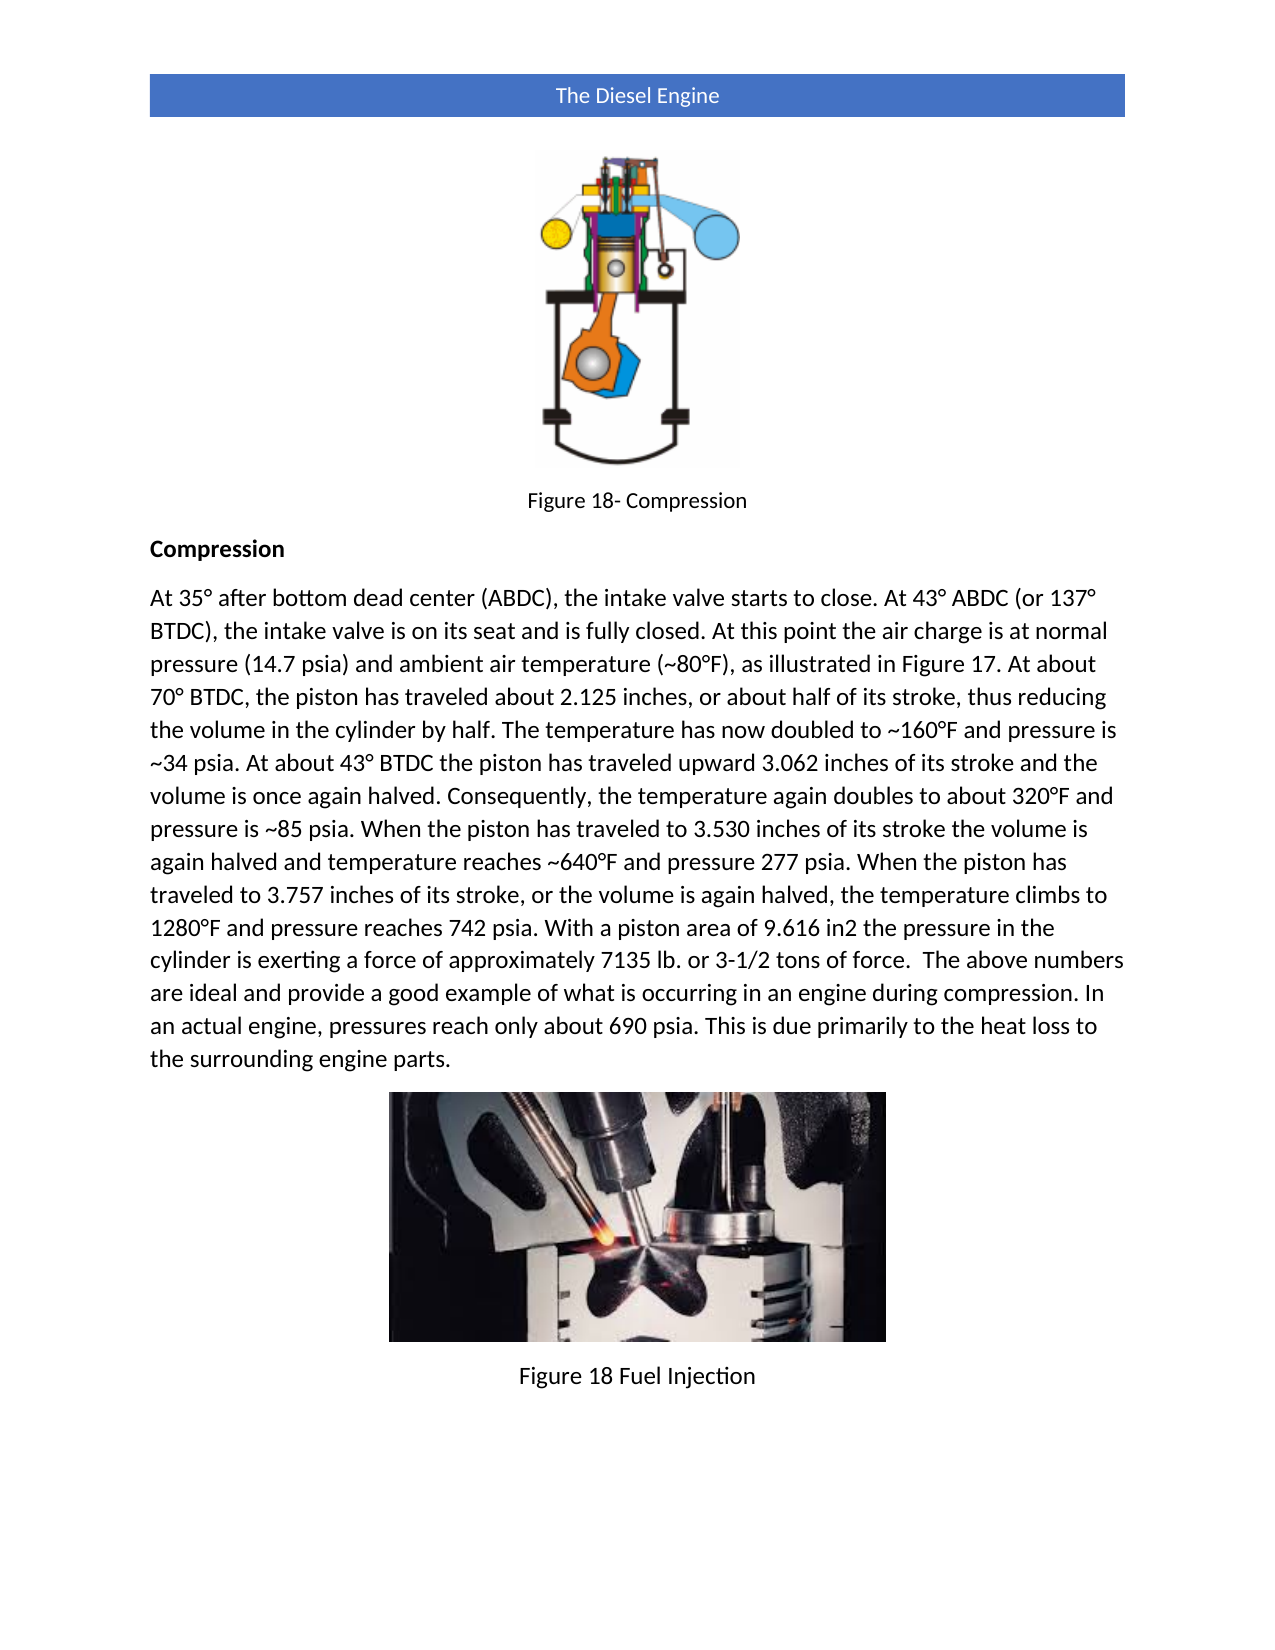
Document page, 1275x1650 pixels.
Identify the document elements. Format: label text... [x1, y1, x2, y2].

text Figure 18 Fuel Injection [150, 1360, 1125, 1391]
text Compression [150, 533, 1125, 563]
picture [389, 1092, 886, 1342]
text Figure 18- Compression [150, 486, 1125, 514]
text At 35° after bottom dead center (ABDC), the intake valve starts to close. At 43° ABDC (or 137° BTDC), the intake valve is on its seat and is fully closed. At this point the air charge is at normal pressure (14.7 psia) and ambient air temperature (~80°F), as illustrated in Figure 17. At about 70° BTDC, the piston has traveled about 2.125 inches, or about half of its stroke, thus reducing the volume in the cylinder by half. The temperature has now doubled to ~160°F and pressure is ~34 psia. At about 43° BTDC the piston has traveled upward 3.062 inches of its stroke and the volume is once again halved. Consequently, the temperature again doubles to about 320°F and pressure is ~85 psia. When the piston has traveled to 3.530 inches of its stroke the volume is again halved and temperature reaches ~640°F and pressure 277 psia. When the piston has traveled to 3.757 inches of its stroke, or the volume is again halved, the temperature climbs to 1280°F and pressure reaches 742 psia. With a piston area of 9.616 in2 the pressure in the cylinder is exerting a force of approximately 7135 lb. or 3-1/2 tons of force. The above numbers are ideal and provide a good example of what is occurring in an engine during compression. In an actual engine, pressures reach only about 690 psia. This is due primarily to the heat loss to the surrounding engine parts. [150, 582, 1125, 1074]
